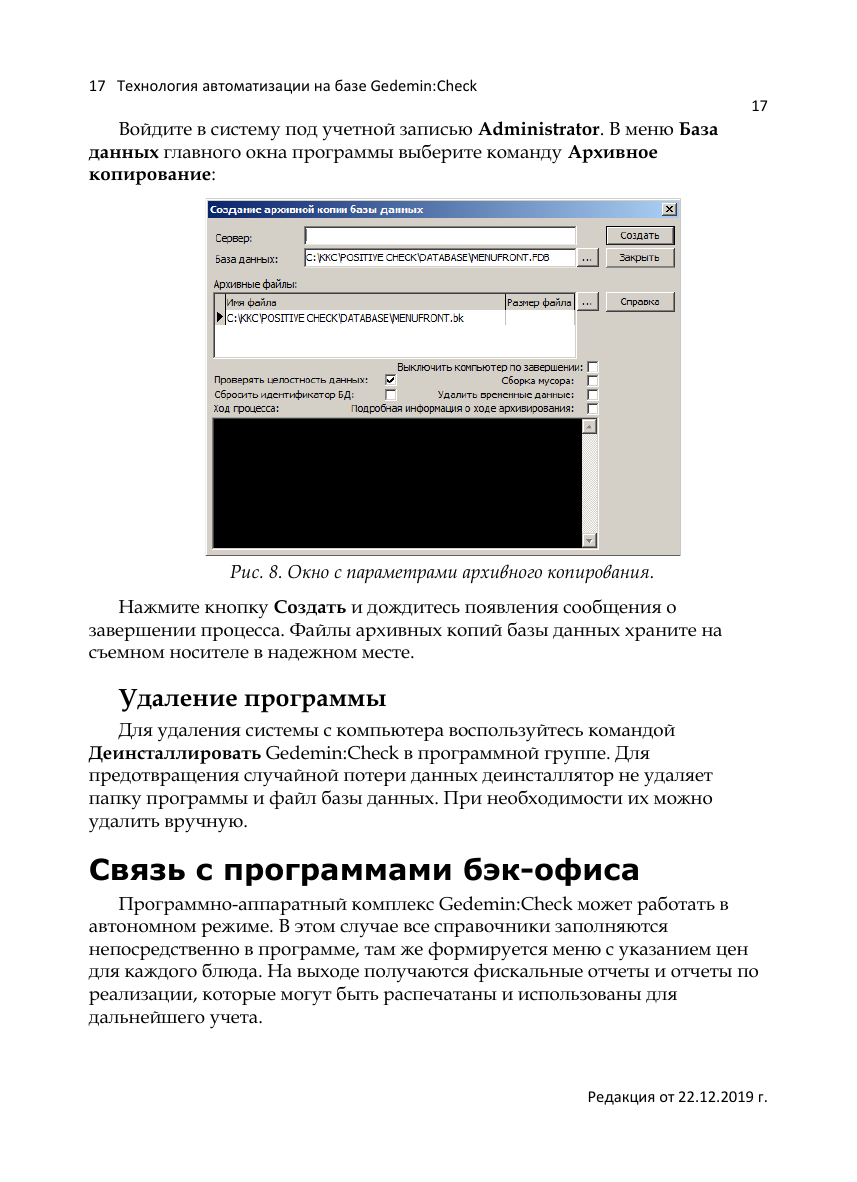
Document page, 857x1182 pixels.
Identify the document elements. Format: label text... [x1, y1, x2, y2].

text Для удаления системы с компьютера воспользуйтесь командой Деинсталлировать Gedemin:Check в программной группе. Для предотвращения случайной потери данных деинсталлятор не удаляет папку программы и файл базы данных. При необходимости их можно удалить вручную. [89, 719, 768, 832]
text Войдите в систему под учетной записью Administrator. В меню База данных главного окна программы выберите команду Архивное копирование: [89, 118, 768, 186]
text Нажмите кнопку Создать и дождитесь появления сообщения о завершении процесса. Файлы архивных копий базы данных храните на съемном носителе в надежном месте. [89, 596, 768, 664]
text Программно-аппаратный комплекс Gedemin:Check может работать в автономном режиме. В этом случае все справочники заполняются непосредственно в программе, там же формируется меню с указанием цен для каждого блюда. На выходе получаются фискальные отчеты и отчеты по реализации, которые могут быть распечатаны и использованы для дальнейшего учета. [89, 893, 768, 1028]
text Рис. 8. Окно с параметрами архивного копирования. [89, 561, 768, 584]
subtitle Связь с программами бэк-офиса [89, 851, 768, 887]
picture [205, 198, 681, 556]
subtitle Удаление программы [89, 683, 768, 713]
